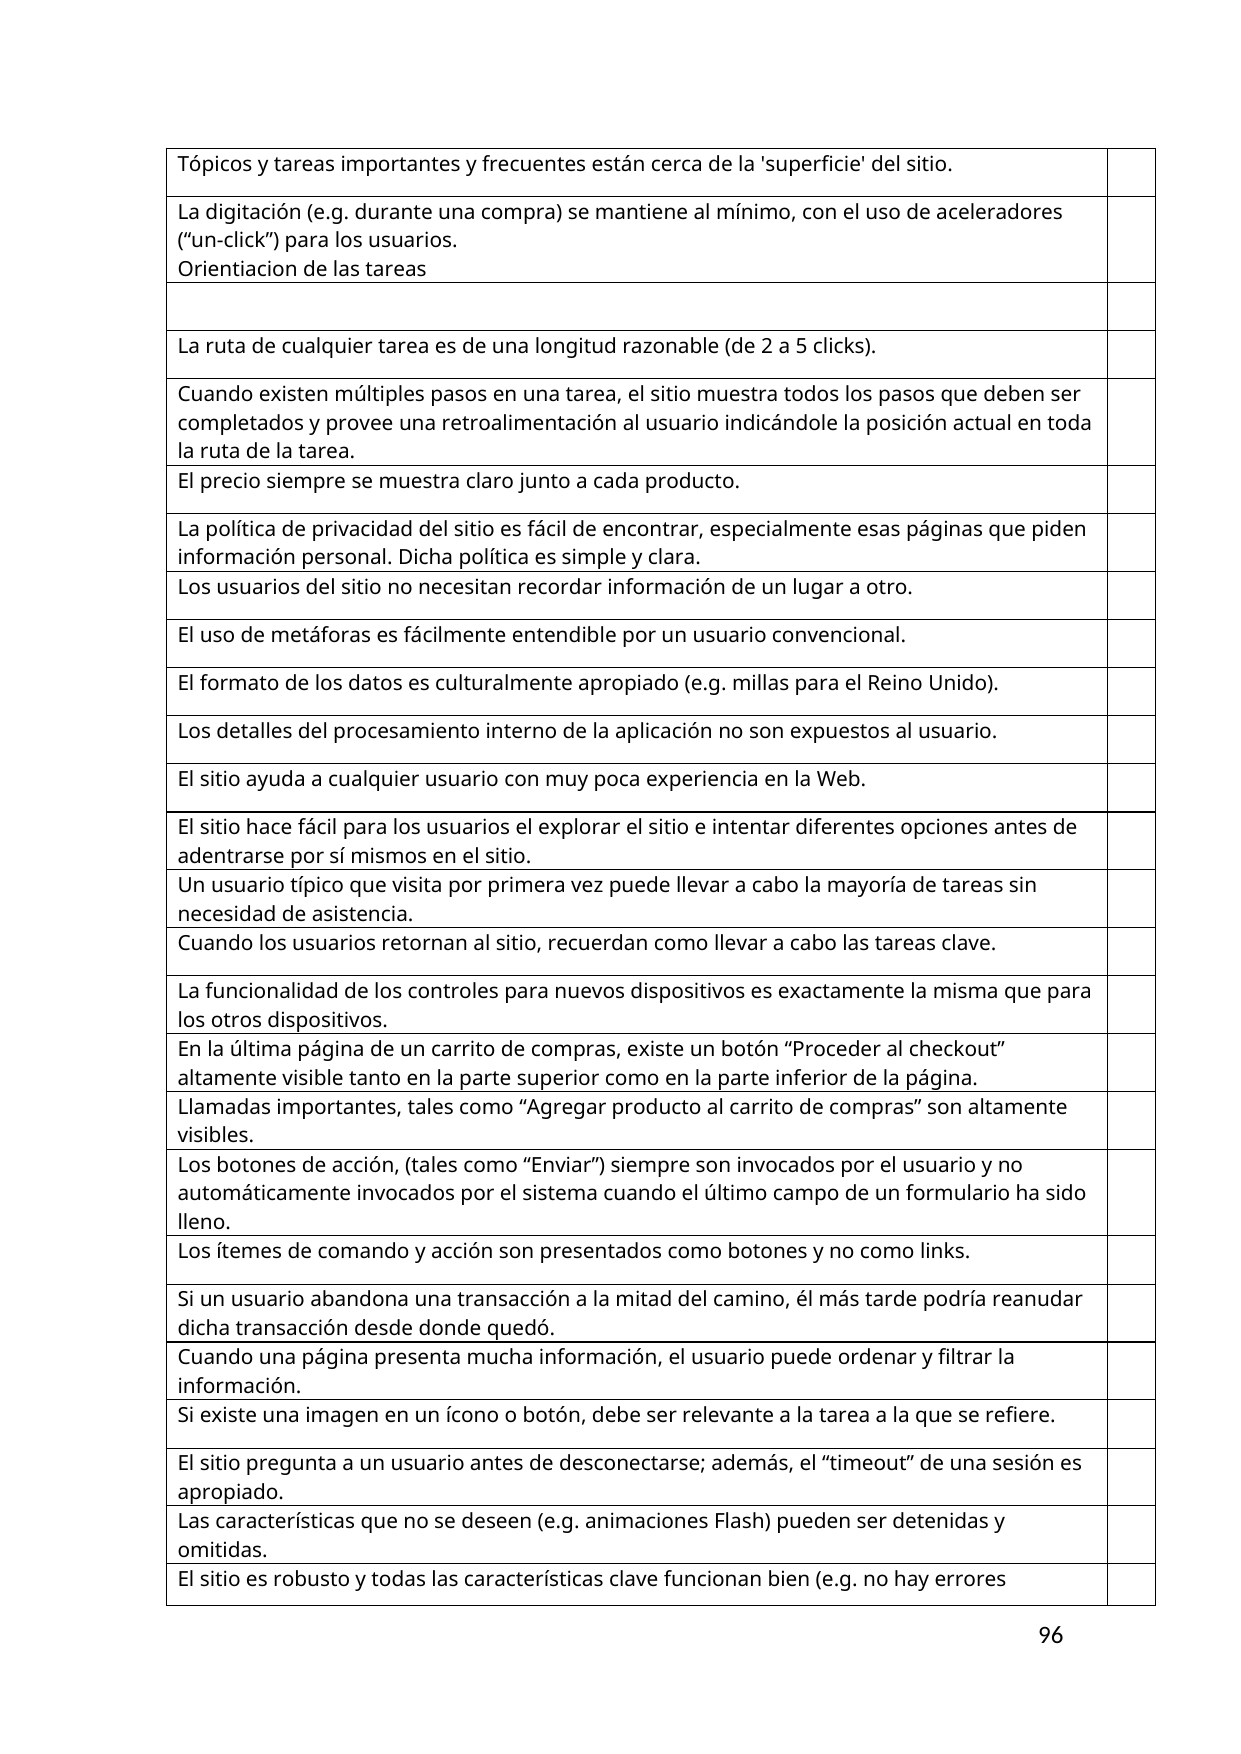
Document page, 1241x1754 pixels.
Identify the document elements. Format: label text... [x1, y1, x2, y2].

table_cell [1108, 1400, 1155, 1447]
table_cell [1108, 1034, 1155, 1091]
table_cell En la última página de un carrito de compras, existe un botón “Proceder al checkout” altamente visible tanto en la parte superior como en la parte inferior de la página. [167, 1034, 1107, 1091]
table_cell [1108, 1449, 1155, 1505]
table_cell La funcionalidad de los controles para nuevos dispositivos es exactamente la misma que para los otros dispositivos. [167, 976, 1107, 1033]
table_cell [1108, 283, 1155, 330]
table_cell [1108, 1564, 1155, 1605]
table_cell Los botones de acción, (tales como “Enviar”) siempre son invocados por el usuario y no automáticamente invocados por el sistema cuando el último campo de un formulario ha sido lleno. [167, 1150, 1107, 1235]
table_cell Llamadas importantes, tales como “Agregar producto al carrito de compras” son altamente visibles. [167, 1092, 1107, 1149]
table_cell [1108, 1343, 1155, 1399]
table_cell La digitación (e.g. durante una compra) se mantiene al mínimo, con el uso de aceleradores (“un-click”) para los usuarios. Orientiacion de las tareas [167, 197, 1107, 282]
table_cell [1108, 716, 1155, 763]
table_cell [1108, 572, 1155, 619]
table_cell [1108, 1506, 1155, 1563]
table_cell [1108, 928, 1155, 975]
table_cell La política de privacidad del sitio es fácil de encontrar, especialmente esas páginas que piden información personal. Dicha política es simple y clara. [167, 514, 1107, 571]
table_cell Un usuario típico que visita por primera vez puede llevar a cabo la mayoría de tareas sin necesidad de asistencia. [167, 870, 1107, 927]
table_cell El uso de metáforas es fácilmente entendible por un usuario convencional. [167, 620, 1107, 667]
table_cell [1108, 976, 1155, 1033]
table_cell [1108, 514, 1155, 571]
table_cell Los detalles del procesamiento interno de la aplicación no son expuestos al usuario. [167, 716, 1107, 763]
table_cell [1108, 813, 1155, 869]
table_cell [1108, 620, 1155, 667]
table_cell [1108, 466, 1155, 513]
table_cell [1108, 1285, 1155, 1341]
table_cell Cuando los usuarios retornan al sitio, recuerdan como llevar a cabo las tareas clave. [167, 928, 1107, 975]
table_cell El precio siempre se muestra claro junto a cada producto. [167, 466, 1107, 513]
table_cell Cuando existen múltiples pasos en una tarea, el sitio muestra todos los pasos que deben ser completados y provee una retroalimentación al usuario indicándole la posición actual en toda la ruta de la tarea. [167, 379, 1107, 465]
table_cell Si un usuario abandona una transacción a la mitad del camino, él más tarde podría reanudar dicha transacción desde donde quedó. [167, 1285, 1107, 1341]
table_cell La ruta de cualquier tarea es de una longitud razonable (de 2 a 5 clicks). [167, 331, 1107, 378]
table_cell El sitio pregunta a un usuario antes de desconectarse; además, el “timeout” de una sesión es apropiado. [167, 1449, 1107, 1505]
table_cell Los usuarios del sitio no necesitan recordar información de un lugar a otro. [167, 572, 1107, 619]
table_cell [167, 283, 1107, 330]
table_cell [1108, 331, 1155, 378]
table_cell Las características que no se deseen (e.g. animaciones Flash) pueden ser detenidas y omitidas. [167, 1506, 1107, 1563]
table_cell [1108, 149, 1155, 196]
table_cell [1108, 197, 1155, 282]
table_cell [1108, 379, 1155, 465]
table_cell Cuando una página presenta mucha información, el usuario puede ordenar y filtrar la información. [167, 1343, 1107, 1399]
table_cell Si existe una imagen en un ícono o botón, debe ser relevante a la tarea a la que se refiere. [167, 1400, 1107, 1447]
table_cell [1108, 1236, 1155, 1283]
table_cell Tópicos y tareas importantes y frecuentes están cerca de la 'superficie' del sitio. [167, 149, 1107, 196]
table_cell [1108, 764, 1155, 811]
table_cell El sitio ayuda a cualquier usuario con muy poca experiencia en la Web. [167, 764, 1107, 811]
table_cell El formato de los datos es culturalmente apropiado (e.g. millas para el Reino Unido). [167, 668, 1107, 715]
table_cell El sitio hace fácil para los usuarios el explorar el sitio e intentar diferentes opciones antes de adentrarse por sí mismos en el sitio. [167, 813, 1107, 869]
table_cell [167, 1564, 1107, 1605]
table_cell [1108, 668, 1155, 715]
table_cell [1108, 1150, 1155, 1235]
table_cell [1108, 1092, 1155, 1149]
table_cell Los ítemes de comando y acción son presentados como botones y no como links. [167, 1236, 1107, 1283]
table_cell [1108, 870, 1155, 927]
